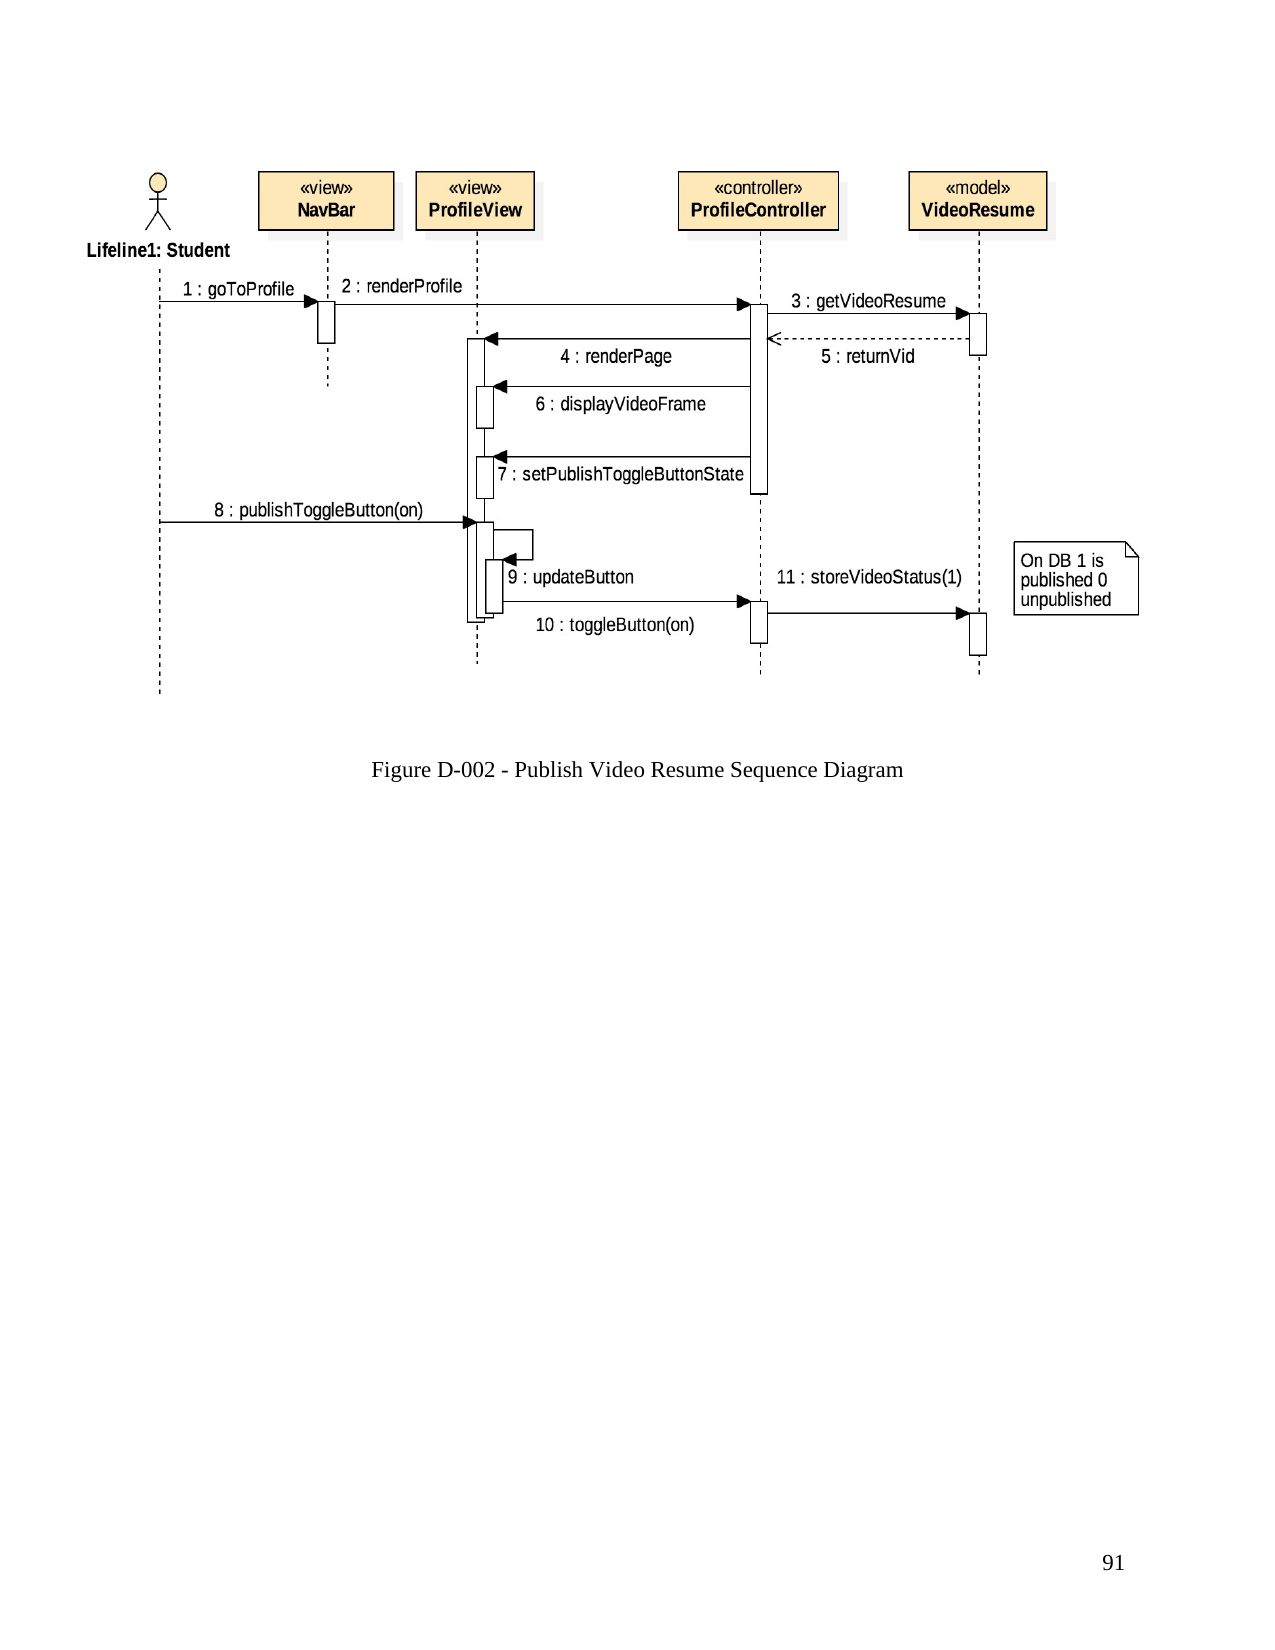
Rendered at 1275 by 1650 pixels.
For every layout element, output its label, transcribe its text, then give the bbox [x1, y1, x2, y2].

picture [75, 150, 1154, 704]
text Figure D-002 - Publish Video Resume Sequence Diagram [150, 756, 1125, 783]
